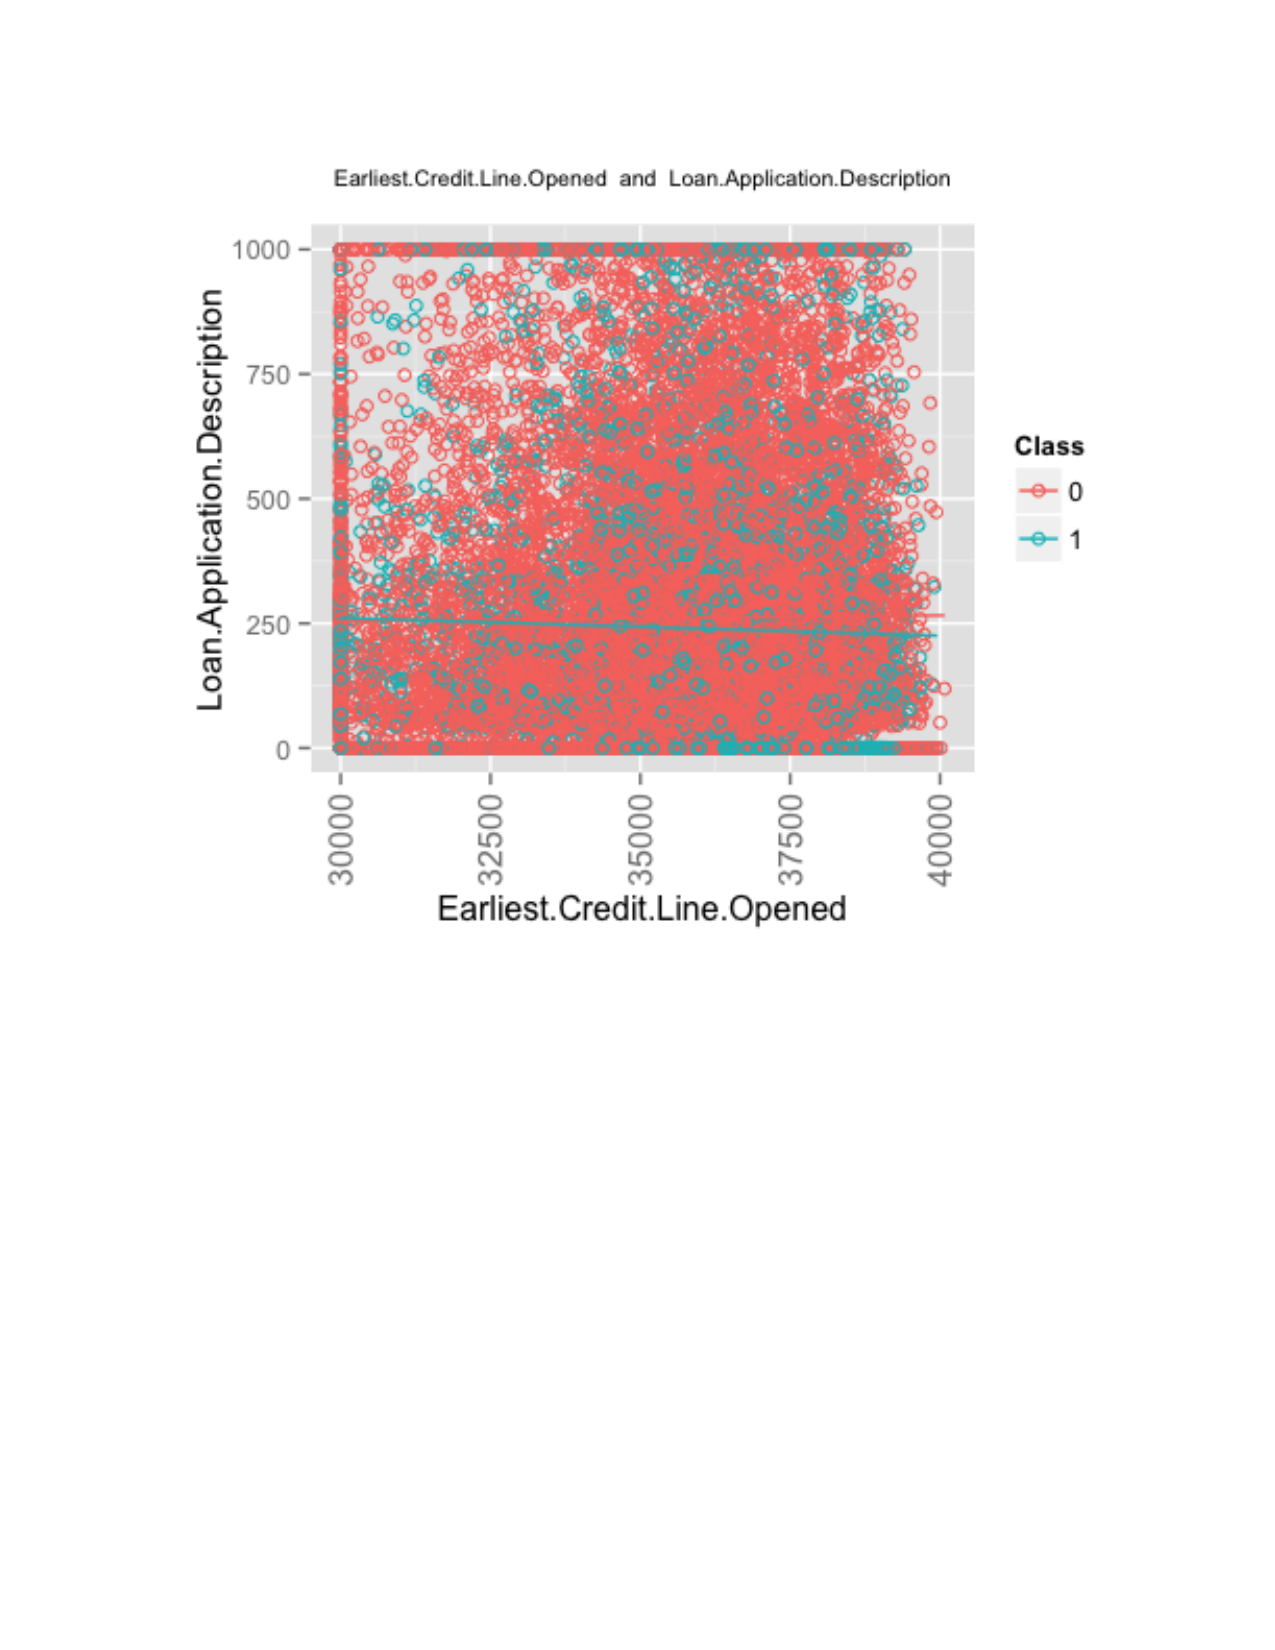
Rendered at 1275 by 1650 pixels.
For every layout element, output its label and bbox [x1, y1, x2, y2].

picture [168, 150, 1169, 950]
